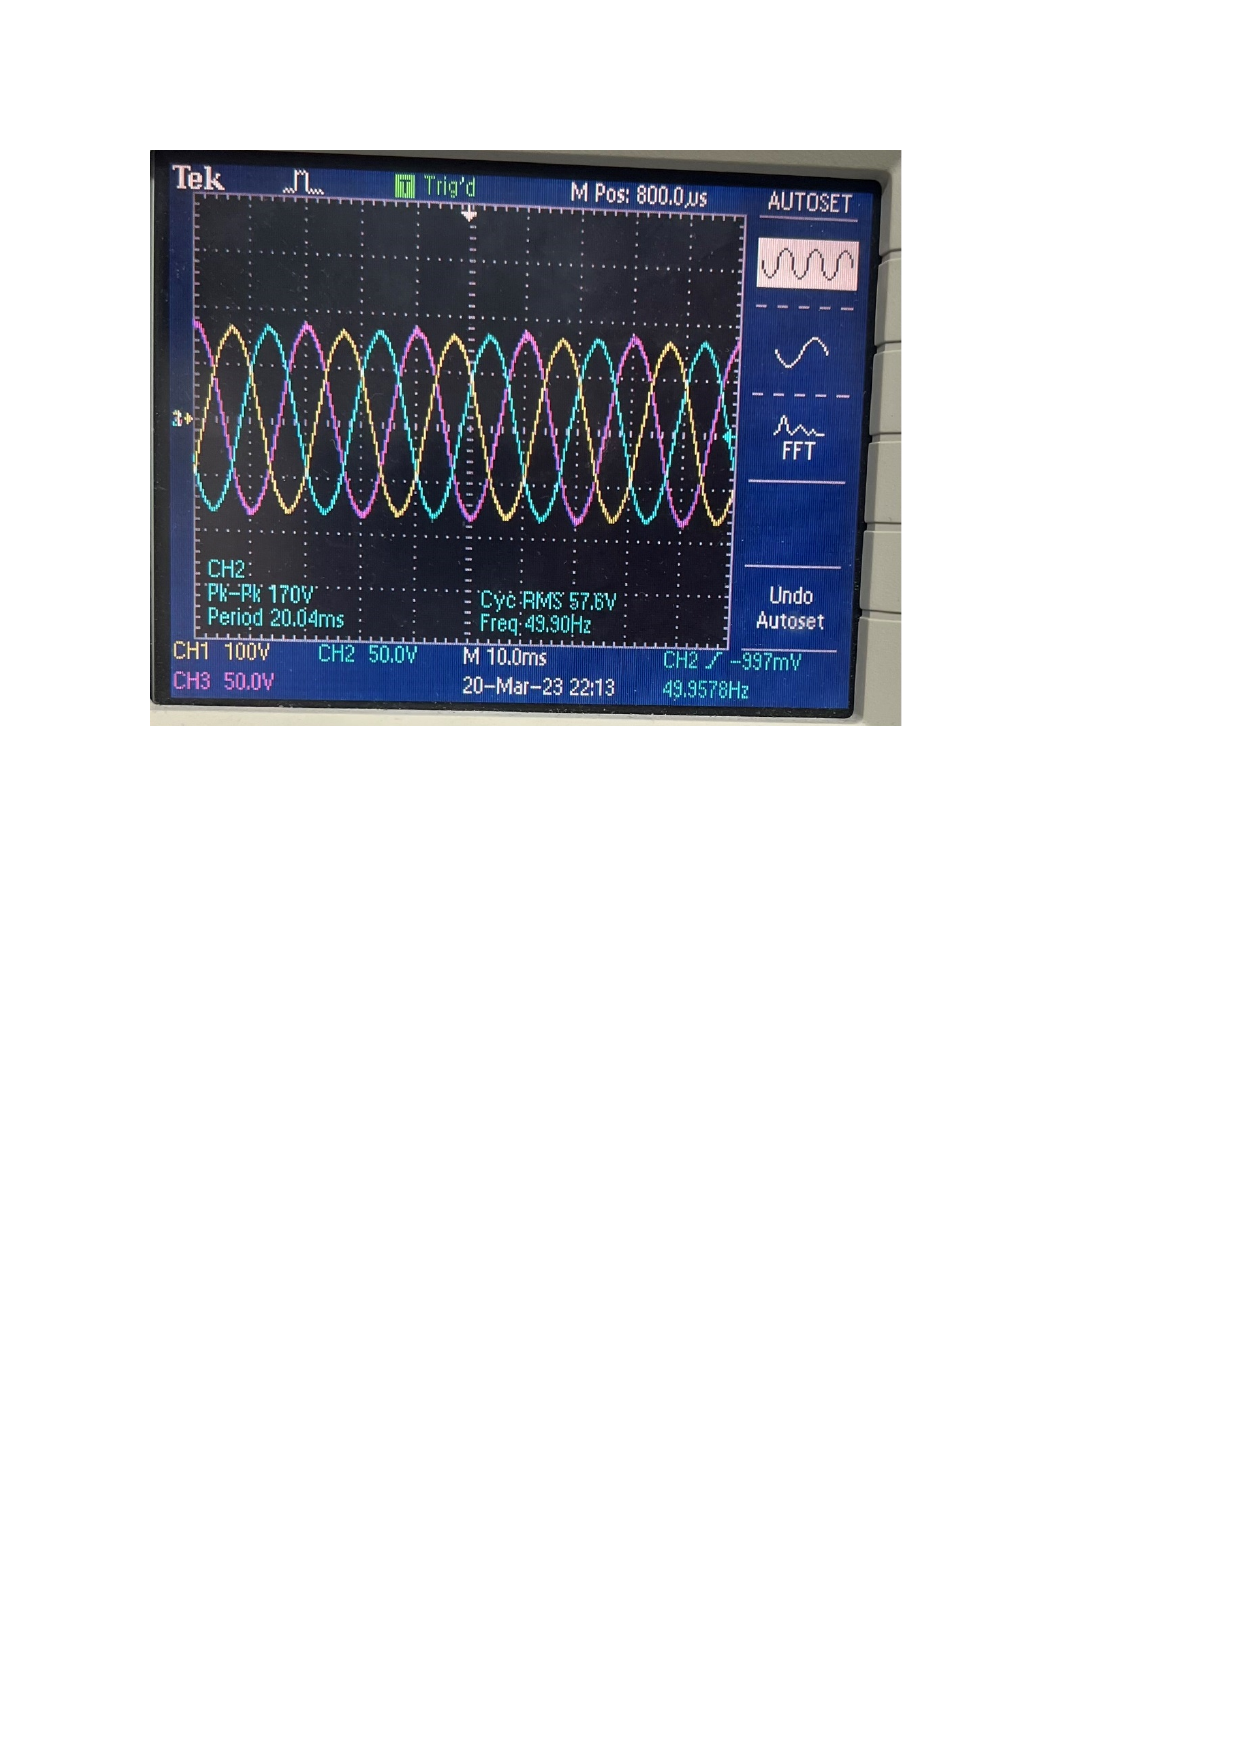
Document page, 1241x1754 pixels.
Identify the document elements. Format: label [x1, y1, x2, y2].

picture [150, 150, 902, 726]
